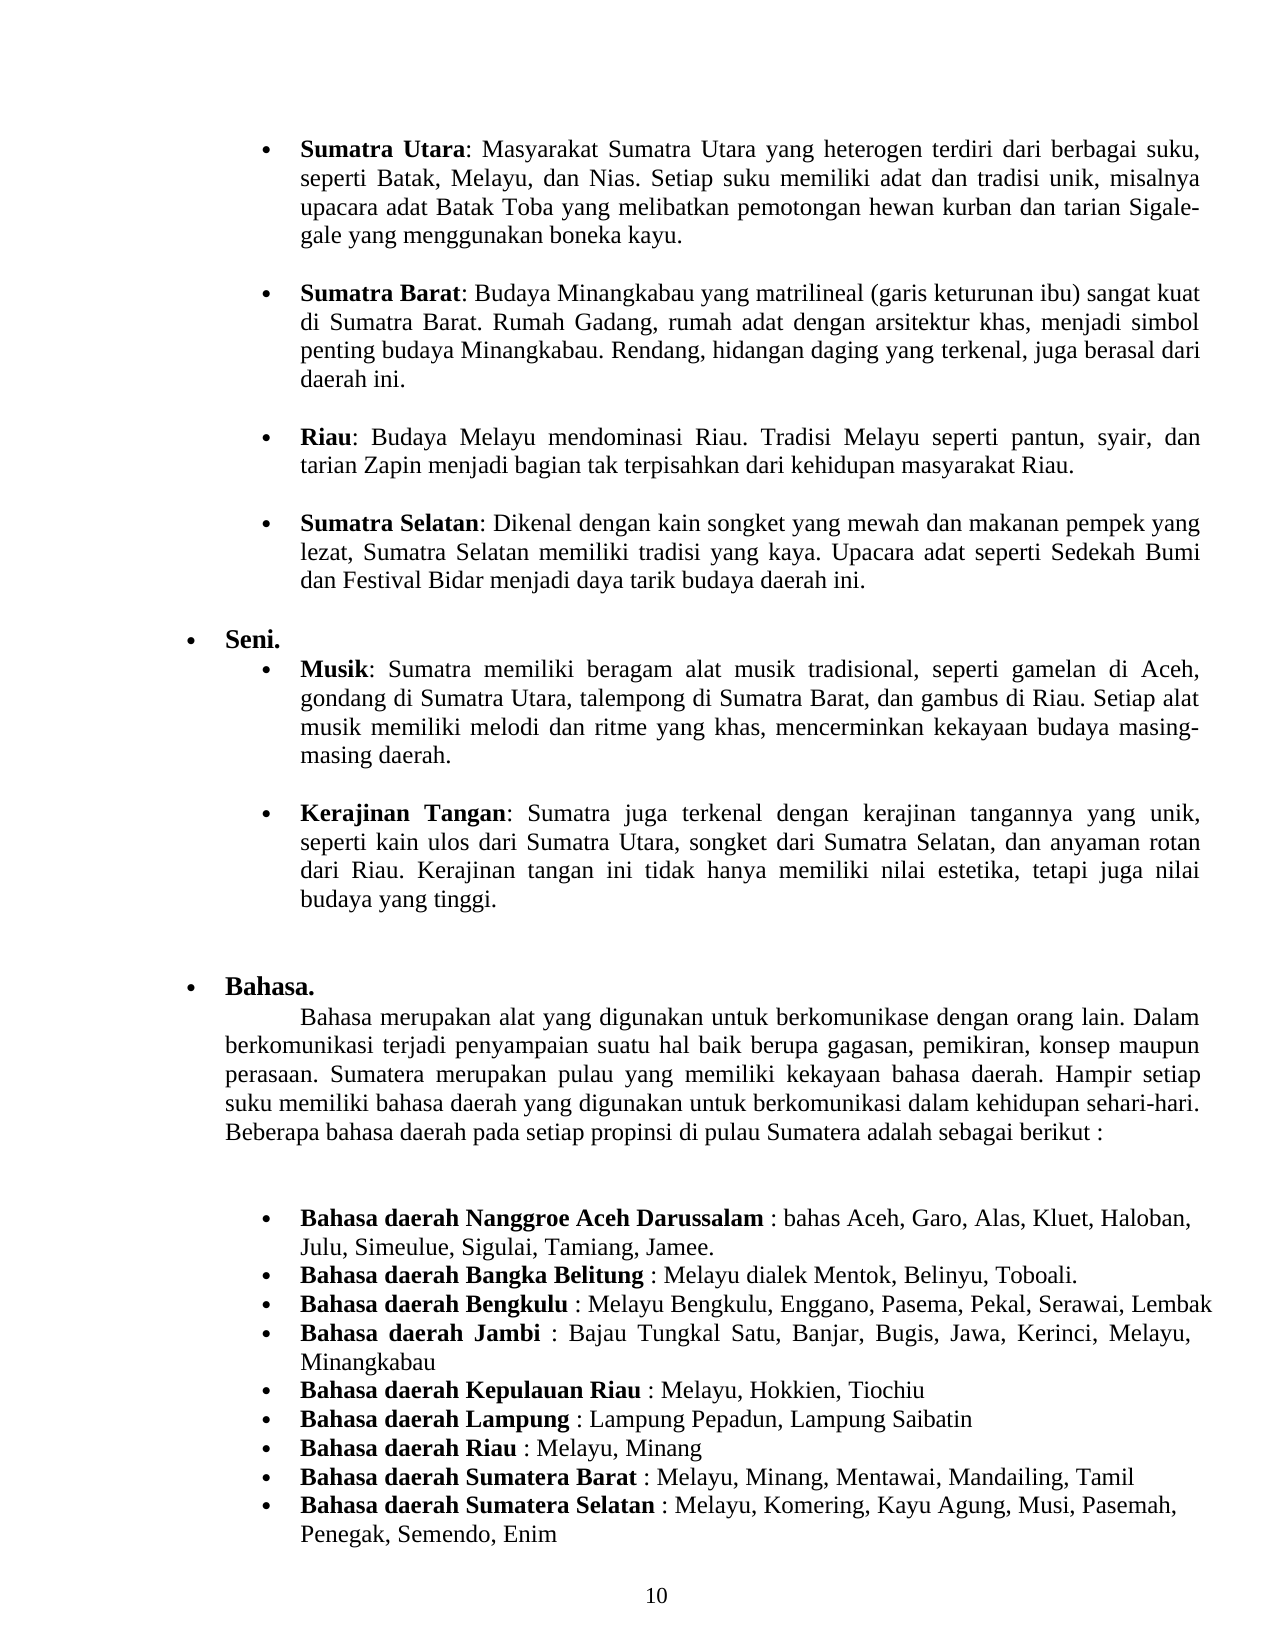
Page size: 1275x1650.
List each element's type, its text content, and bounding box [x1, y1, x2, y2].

list Bahasa daerah Sumatera Selatan : Melayu, Komering, Kayu Agung, Musi, Pasemah, Penegak, Semendo, Enim [263, 1491, 1200, 1548]
list Bahasa daerah Jambi : Bajau Tungkal Satu, Banjar, Bugis, Jawa, Kerinci, Melayu, Minangkabau [263, 1318, 1200, 1375]
text Bahasa merupakan alat yang digunakan untuk berkomunikase dengan orang lain. Dalam berkomunikasi terjadi penyampaian suatu hal baik berupa gagasan, pemikiran, konsep maupun perasaan. Sumatera merupakan pulau yang memiliki kekayaan bahasa daerah. Hampir setiap suku memiliki bahasa daerah yang digunakan untuk berkomunikasi dalam kehidupan sehari-hari. Beberapa bahasa daerah pada setiap propinsi di pulau Sumatera adalah sebagai berikut : [225, 1002, 1201, 1145]
list Bahasa daerah Kepulauan Riau : Melayu, Hokkien, Tiochiu [263, 1375, 1237, 1404]
list Sumatra Selatan: Dikenal dengan kain songket yang mewah dan makanan pempek yang lezat, Sumatra Selatan memiliki tradisi yang kaya. Upacara adat seperti Sedekah Bumi dan Festival Bidar menjadi daya tarik budaya daerah ini. [263, 508, 1201, 594]
list Bahasa daerah Bangka Belitung : Melayu dialek Mentok, Belinyu, Toboali. [263, 1260, 1237, 1289]
list Sumatra Barat: Budaya Minangkabau yang matrilineal (garis keturunan ibu) sangat kuat di Sumatra Barat. Rumah Gadang, rumah adat dengan arsitektur khas, menjadi simbol penting budaya Minangkabau. Rendang, hidangan daging yang terkenal, juga berasal dari daerah ini. [263, 278, 1201, 393]
subtitle Seni. [187, 623, 1237, 654]
list Kerajinan Tangan: Sumatra juga terkenal dengan kerajinan tangannya yang unik, seperti kain ulos dari Sumatra Utara, songket dari Sumatra Selatan, dan anyaman rotan dari Riau. Kerajinan tangan ini tidak hanya memiliki nilai estetika, tetapi juga nilai budaya yang tinggi. [263, 798, 1201, 913]
list Musik: Sumatra memiliki beragam alat musik tradisional, seperti gamelan di Aceh, gondang di Sumatra Utara, talempong di Sumatra Barat, dan gambus di Riau. Setiap alat musik memiliki melodi dan ritme yang khas, mencerminkan kekayaan budaya masing- masing daerah. [263, 654, 1201, 769]
list Bahasa daerah Bengkulu : Melayu Bengkulu, Enggano, Pasema, Pekal, Serawai, Lembak [263, 1289, 1237, 1318]
list Bahasa daerah Riau : Melayu, Minang [263, 1433, 1237, 1462]
list Bahasa daerah Nanggroe Aceh Darussalam : bahas Aceh, Garo, Alas, Kluet, Haloban, Julu, Simeulue, Sigulai, Tamiang, Jamee. [263, 1203, 1201, 1260]
list Sumatra Utara: Masyarakat Sumatra Utara yang heterogen terdiri dari berbagai suku, seperti Batak, Melayu, dan Nias. Setiap suku memiliki adat dan tradisi unik, misalnya upacara adat Batak Toba yang melibatkan pemotongan hewan kurban dan tarian Sigale- gale yang menggunakan boneka kayu. [263, 134, 1201, 249]
list Bahasa daerah Sumatera Barat : Melayu, Minang, Mentawai, Mandailing, Tamil [263, 1462, 1237, 1491]
subtitle Bahasa. [187, 970, 1237, 1002]
list Riau: Budaya Melayu mendominasi Riau. Tradisi Melayu seperti pantun, syair, dan tarian Zapin menjadi bagian tak terpisahkan dari kehidupan masyarakat Riau. [263, 422, 1201, 479]
list Bahasa daerah Lampung : Lampung Pepadun, Lampung Saibatin [263, 1404, 1237, 1433]
